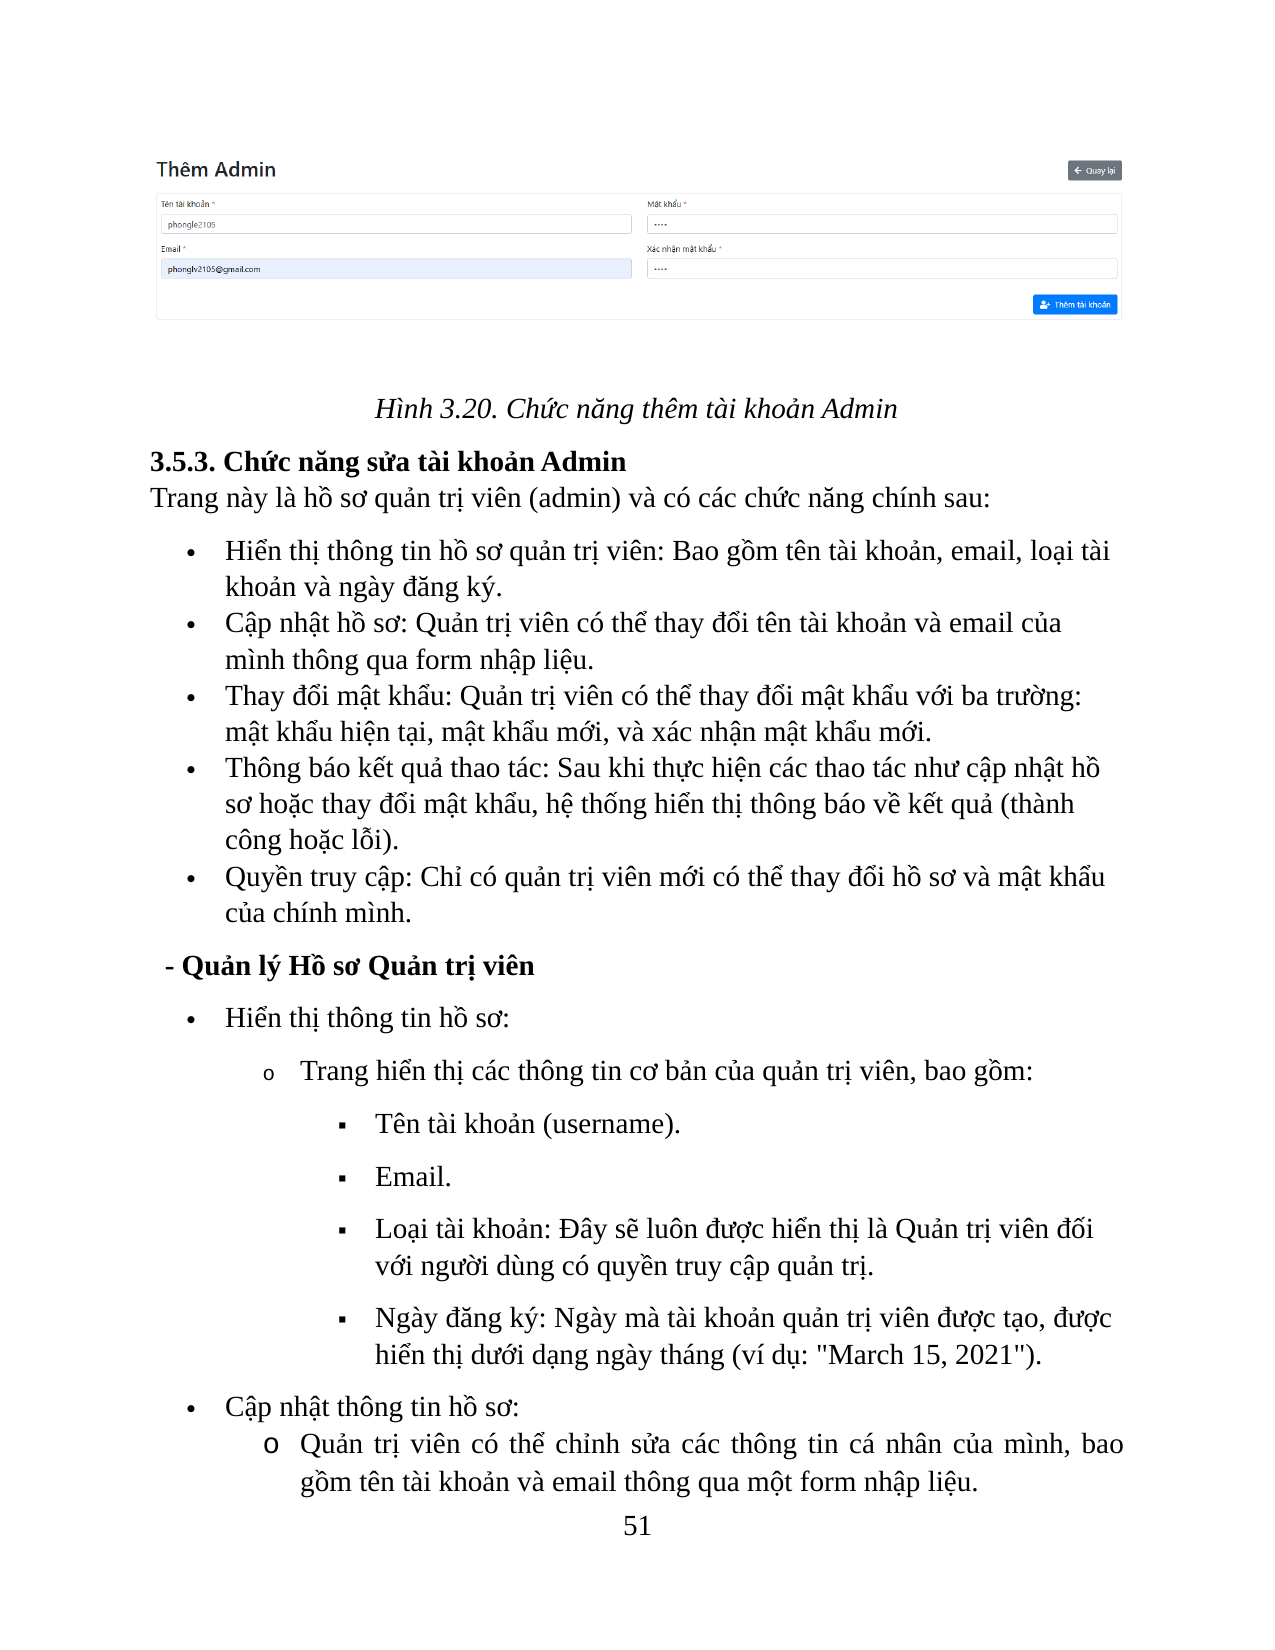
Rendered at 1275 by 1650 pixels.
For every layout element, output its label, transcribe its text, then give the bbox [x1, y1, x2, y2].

list Email. [337, 1159, 1125, 1192]
text Hình 3.20. Chức năng thêm tài khoản Admin [150, 392, 1125, 425]
text - Quản lý Hồ sơ Quản trị viên [150, 948, 1125, 981]
list Cập nhật hồ sơ: Quản trị viên có thể thay đổi tên tài khoản và email của mình thông qua form nhập liệu. [187, 606, 1125, 675]
list Ngày đăng ký: Ngày mà tài khoản quản trị viên được tạo, được hiển thị dưới dạng ngày tháng (ví dụ: "March 15, 2021"). [337, 1301, 1125, 1370]
list Cập nhật thông tin hồ sơ: [187, 1389, 1125, 1423]
list Hiển thị thông tin hồ sơ quản trị viên: Bao gồm tên tài khoản, email, loại tài khoản và ngày đăng ký. [187, 533, 1125, 603]
list Loại tài khoản: Đây sẽ luôn được hiển thị là Quản trị viên đối với người dùng có quyền truy cập quản trị. [337, 1212, 1125, 1281]
picture [150, 150, 1125, 373]
list Thay đổi mật khẩu: Quản trị viên có thể thay đổi mật khẩu với ba trường: mật khẩu hiện tại, mật khẩu mới, và xác nhận mật khẩu mới. [187, 678, 1125, 748]
list Trang hiển thị các thông tin cơ bản của quản trị viên, bao gồm: [262, 1053, 1125, 1087]
list Hiển thị thông tin hồ sơ: [187, 1000, 1125, 1034]
list Quản trị viên có thể chỉnh sửa các thông tin cá nhân của mình, bao gồm tên tài khoản và email thông qua một form nhập liệu. [262, 1426, 1125, 1498]
list Quyền truy cập: Chỉ có quản trị viên mới có thể thay đổi hồ sơ và mật khẩu của chính mình. [187, 859, 1125, 928]
list Tên tài khoản (username). [337, 1106, 1125, 1139]
subtitle 3.5.3. Chức năng sửa tài khoản Admin [150, 444, 1125, 478]
list Thông báo kết quả thao tác: Sau khi thực hiện các thao tác như cập nhật hồ sơ hoặc thay đổi mật khẩu, hệ thống hiển thị thông báo về kết quả (thành công hoặc lỗi). [187, 750, 1125, 856]
text Trang này là hồ sơ quản trị viên (admin) và có các chức năng chính sau: [150, 481, 1125, 514]
